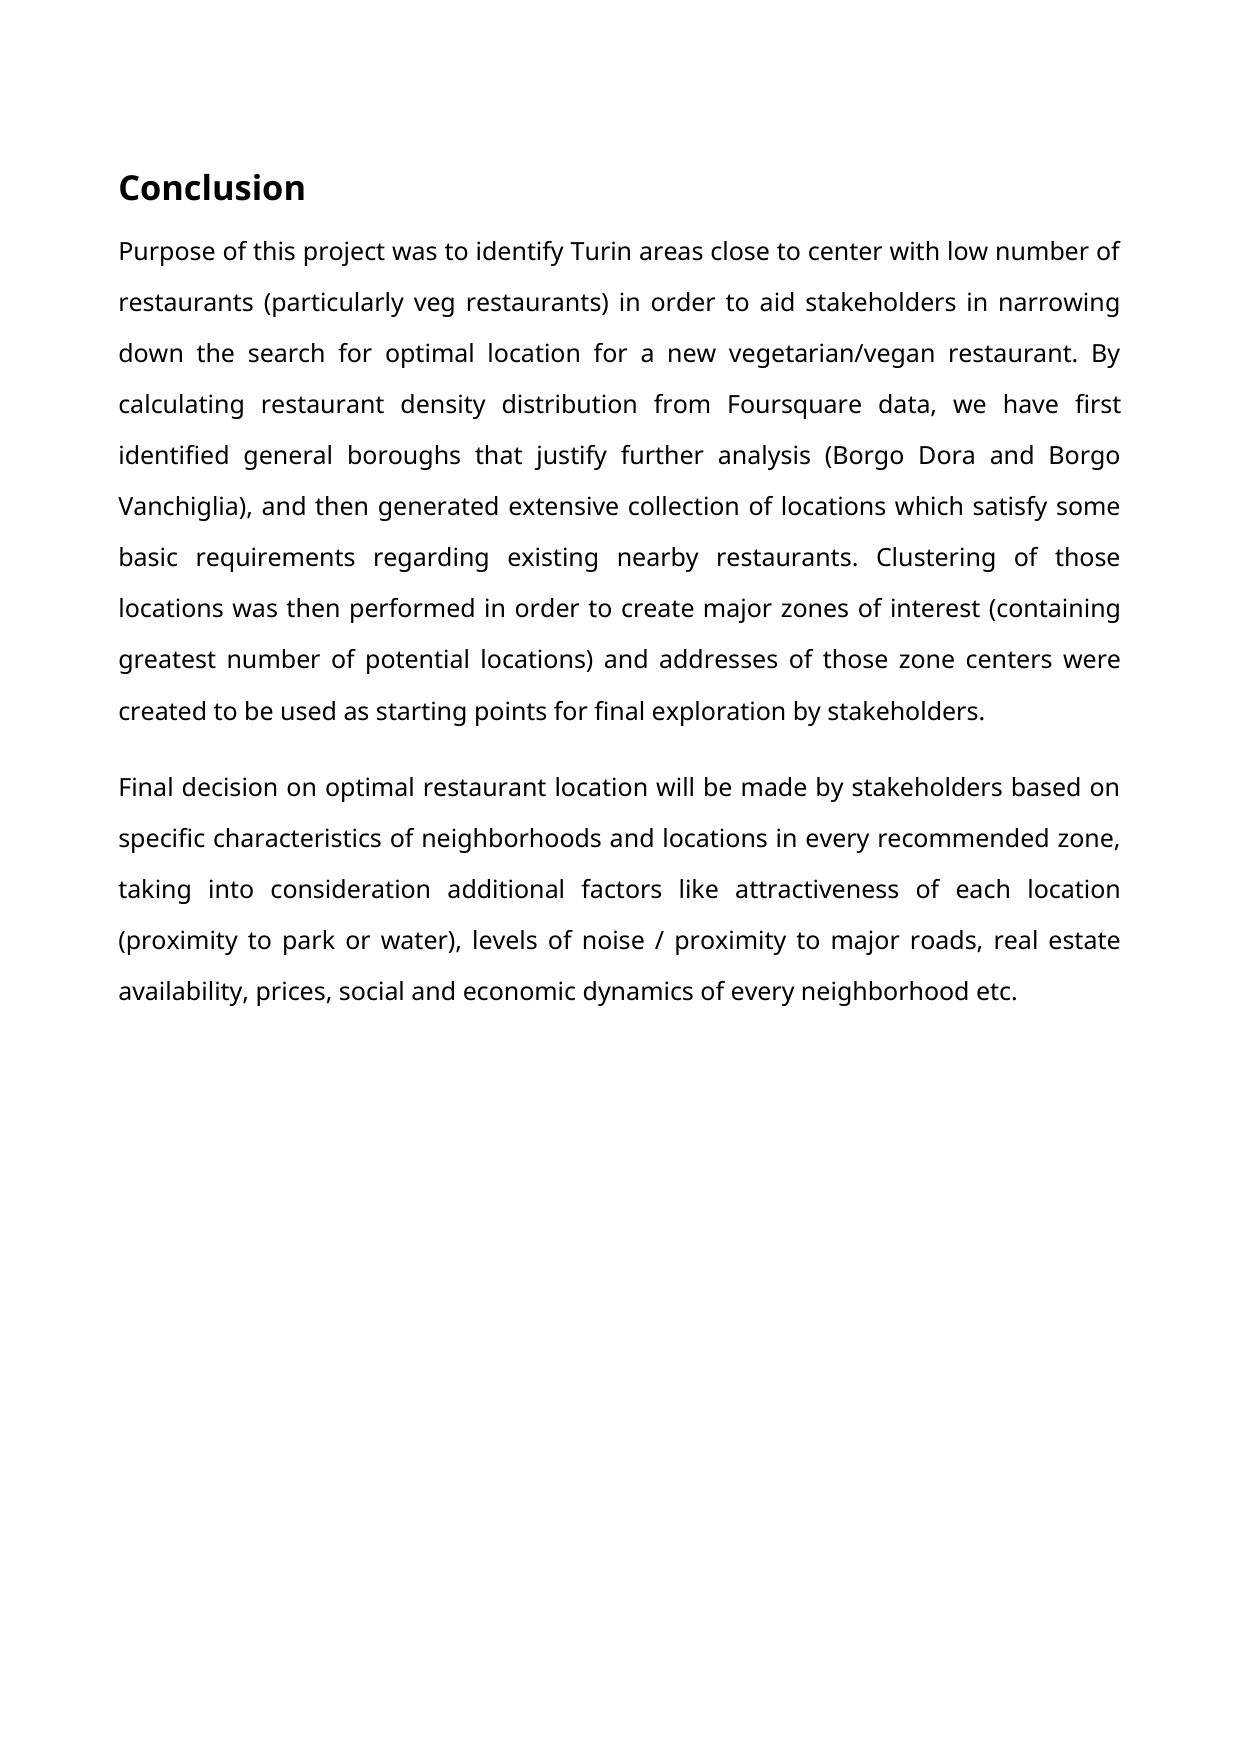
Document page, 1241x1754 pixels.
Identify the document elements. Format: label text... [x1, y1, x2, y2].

subtitle Conclusion [118, 163, 1122, 210]
text Purpose of this project was to identify Turin areas close to center with low number of restaurants (particularly veg restaurants) in order to aid stakeholders in narrowing down the search for optimal location for a new vegetarian/vegan restaurant. By calculating restaurant density distribution from Foursquare data, we have first identified general boroughs that justify further analysis (Borgo Dora and Borgo Vanchiglia), and then generated extensive collection of locations which satisfy some basic requirements regarding existing nearby restaurants. Clustering of those locations was then performed in order to create major zones of interest (containing greatest number of potential locations) and addresses of those zone centers were created to be used as starting points for final exploration by stakeholders. [118, 234, 1122, 727]
text Final decision on optimal restaurant location will be made by stakeholders based on specific characteristics of neighborhoods and locations in every recommended zone, taking into consideration additional factors like attractiveness of each location (proximity to park or water), levels of noise / proximity to major roads, real estate availability, prices, social and economic dynamics of every neighborhood etc. [118, 769, 1122, 1007]
